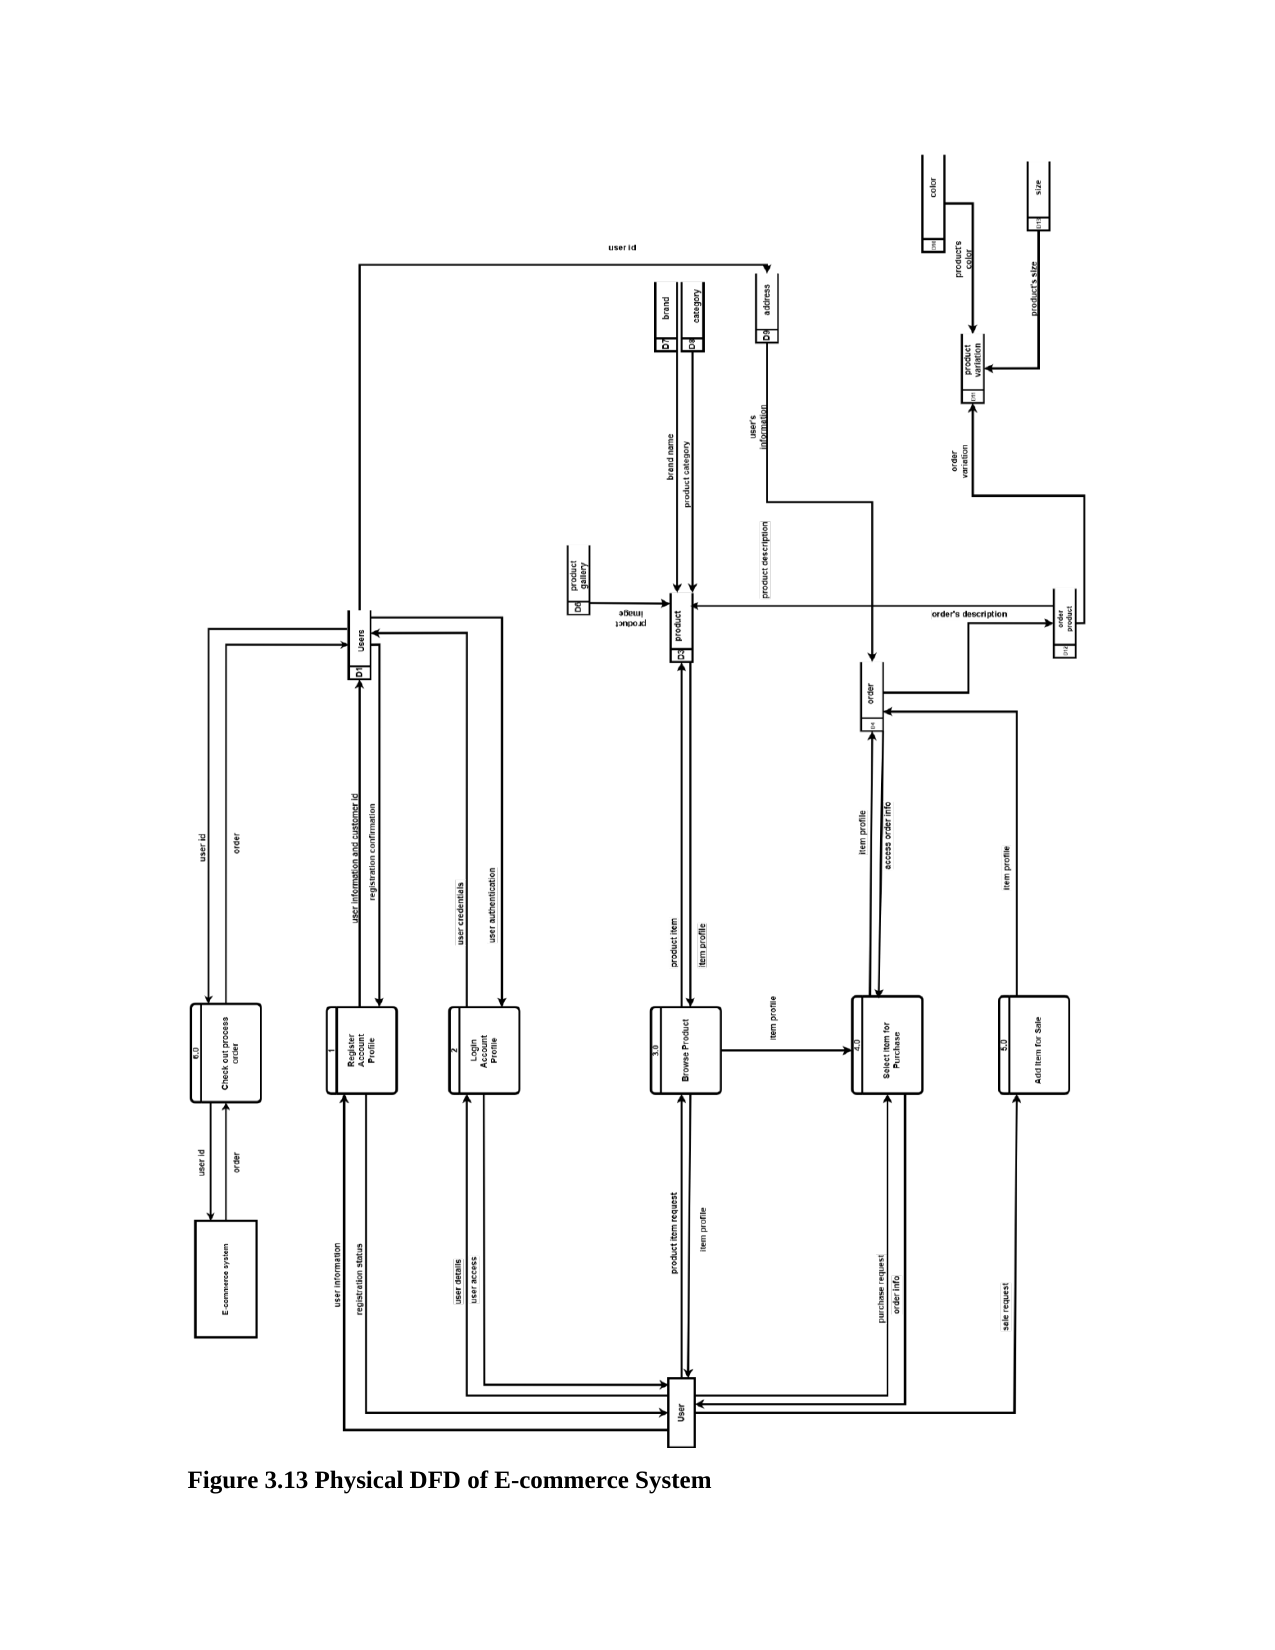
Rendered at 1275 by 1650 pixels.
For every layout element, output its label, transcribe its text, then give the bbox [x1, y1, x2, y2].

picture [190, 155, 1089, 1447]
text Figure 3.13 Physical DFD of E-commerce System [187, 1465, 1125, 1494]
